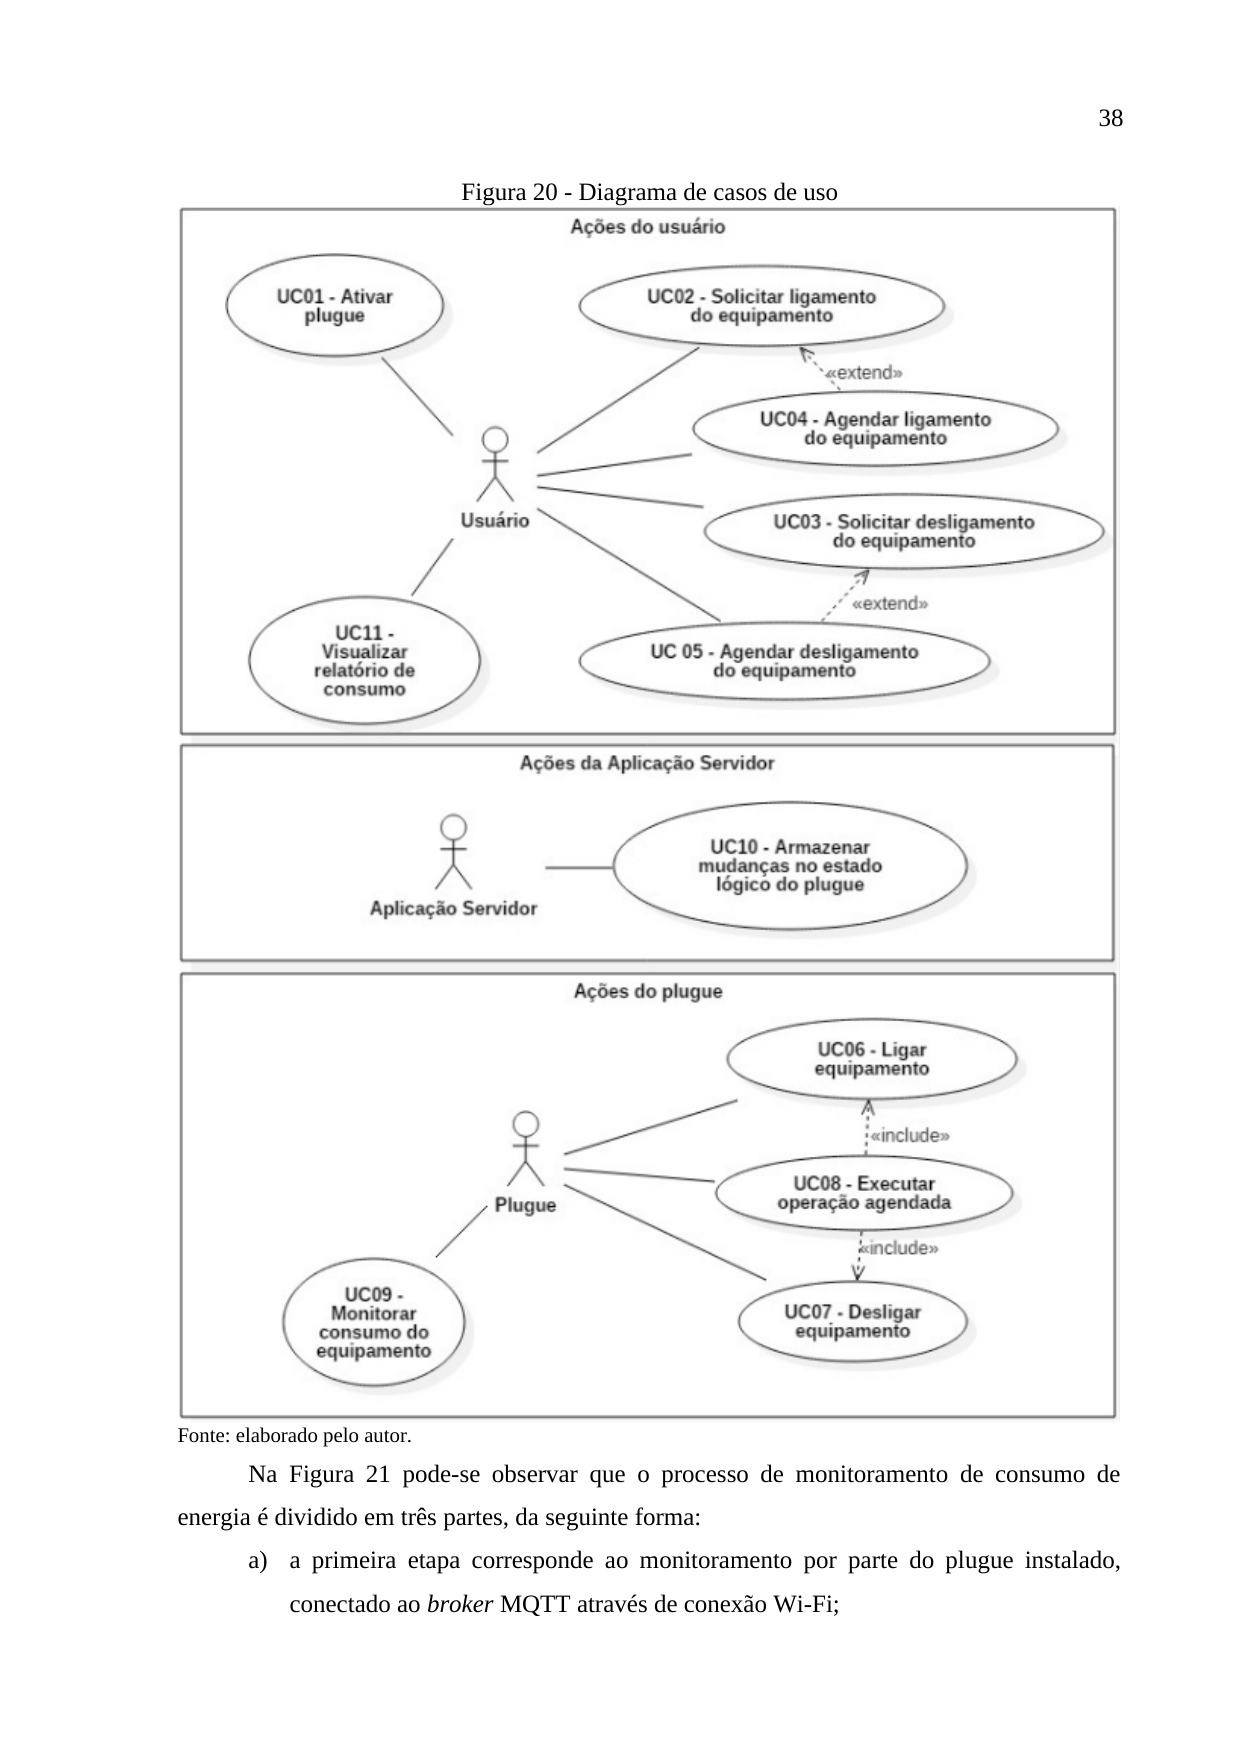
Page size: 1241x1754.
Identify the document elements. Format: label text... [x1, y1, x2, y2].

text Figura - Diagrama de casos de uso [177, 177, 1122, 206]
text a primeira etapa corresponde ao monitoramento por parte do plugue instalado, conectado ao broker MQTT através de conexão Wi-Fi; [248, 1546, 1122, 1617]
text Na Figura 21 pode-se observar que o processo de monitoramento de consumo de energia é dividido em três partes, da seguinte forma: [177, 1459, 1122, 1531]
picture [180, 208, 1116, 1419]
